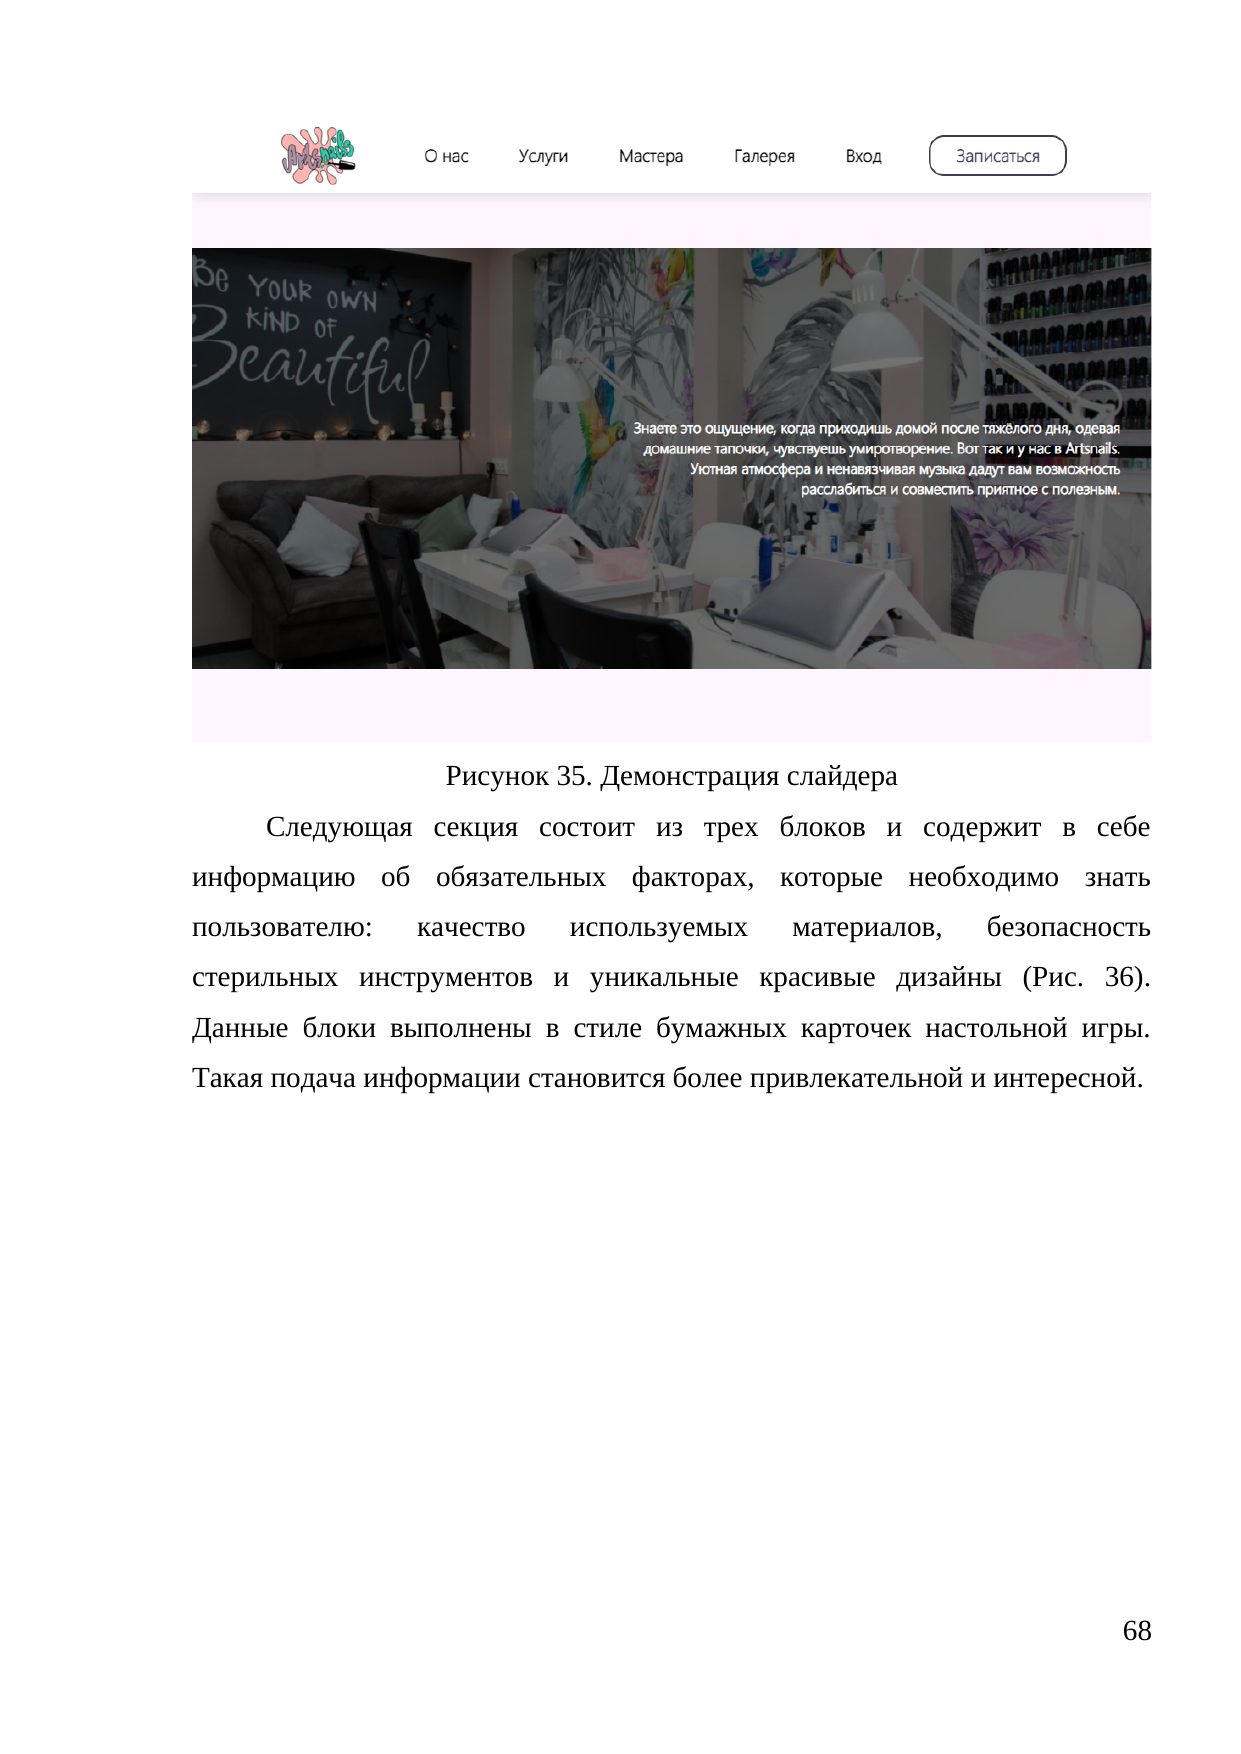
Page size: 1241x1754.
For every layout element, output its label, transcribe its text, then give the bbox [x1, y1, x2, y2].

text Следующая секция состоит из трех блоков и содержит в себе информацию об обязательных факторах, которые необходимо знать пользователю: качество используемых материалов, безопасность стерильных инструментов и уникальные красивые дизайны (Рис. 36). Данные блоки выполнены в стиле бумажных карточек настольной игры. Такая подача информации становится более привлекательной и интересной. [192, 809, 1152, 1094]
text Рисунок 35. Демонстрация слайдера [192, 758, 1152, 792]
picture [192, 118, 1152, 742]
